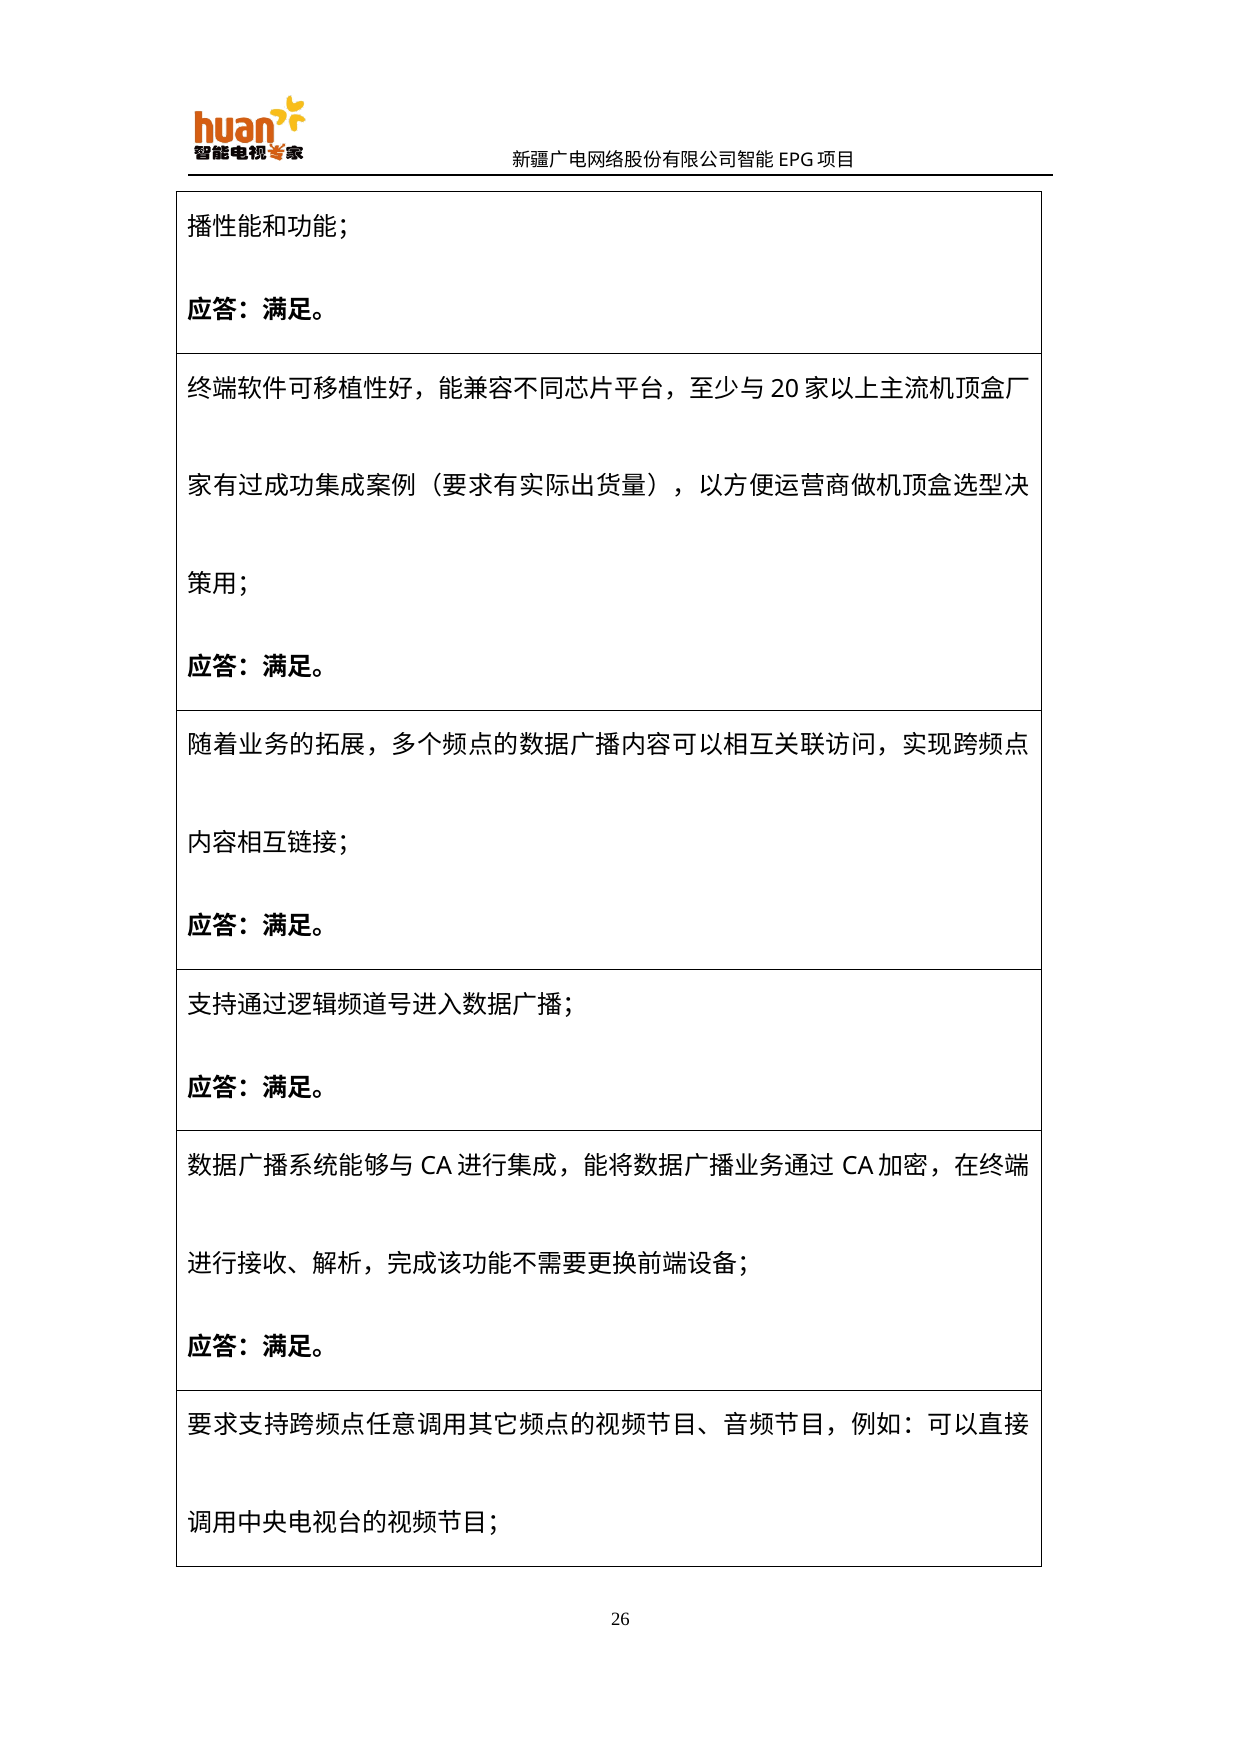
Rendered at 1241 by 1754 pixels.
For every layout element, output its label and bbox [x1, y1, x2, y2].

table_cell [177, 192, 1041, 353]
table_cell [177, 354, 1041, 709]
picture [187, 88, 313, 167]
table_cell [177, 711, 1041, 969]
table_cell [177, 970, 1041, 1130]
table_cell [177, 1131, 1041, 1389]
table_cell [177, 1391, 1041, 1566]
